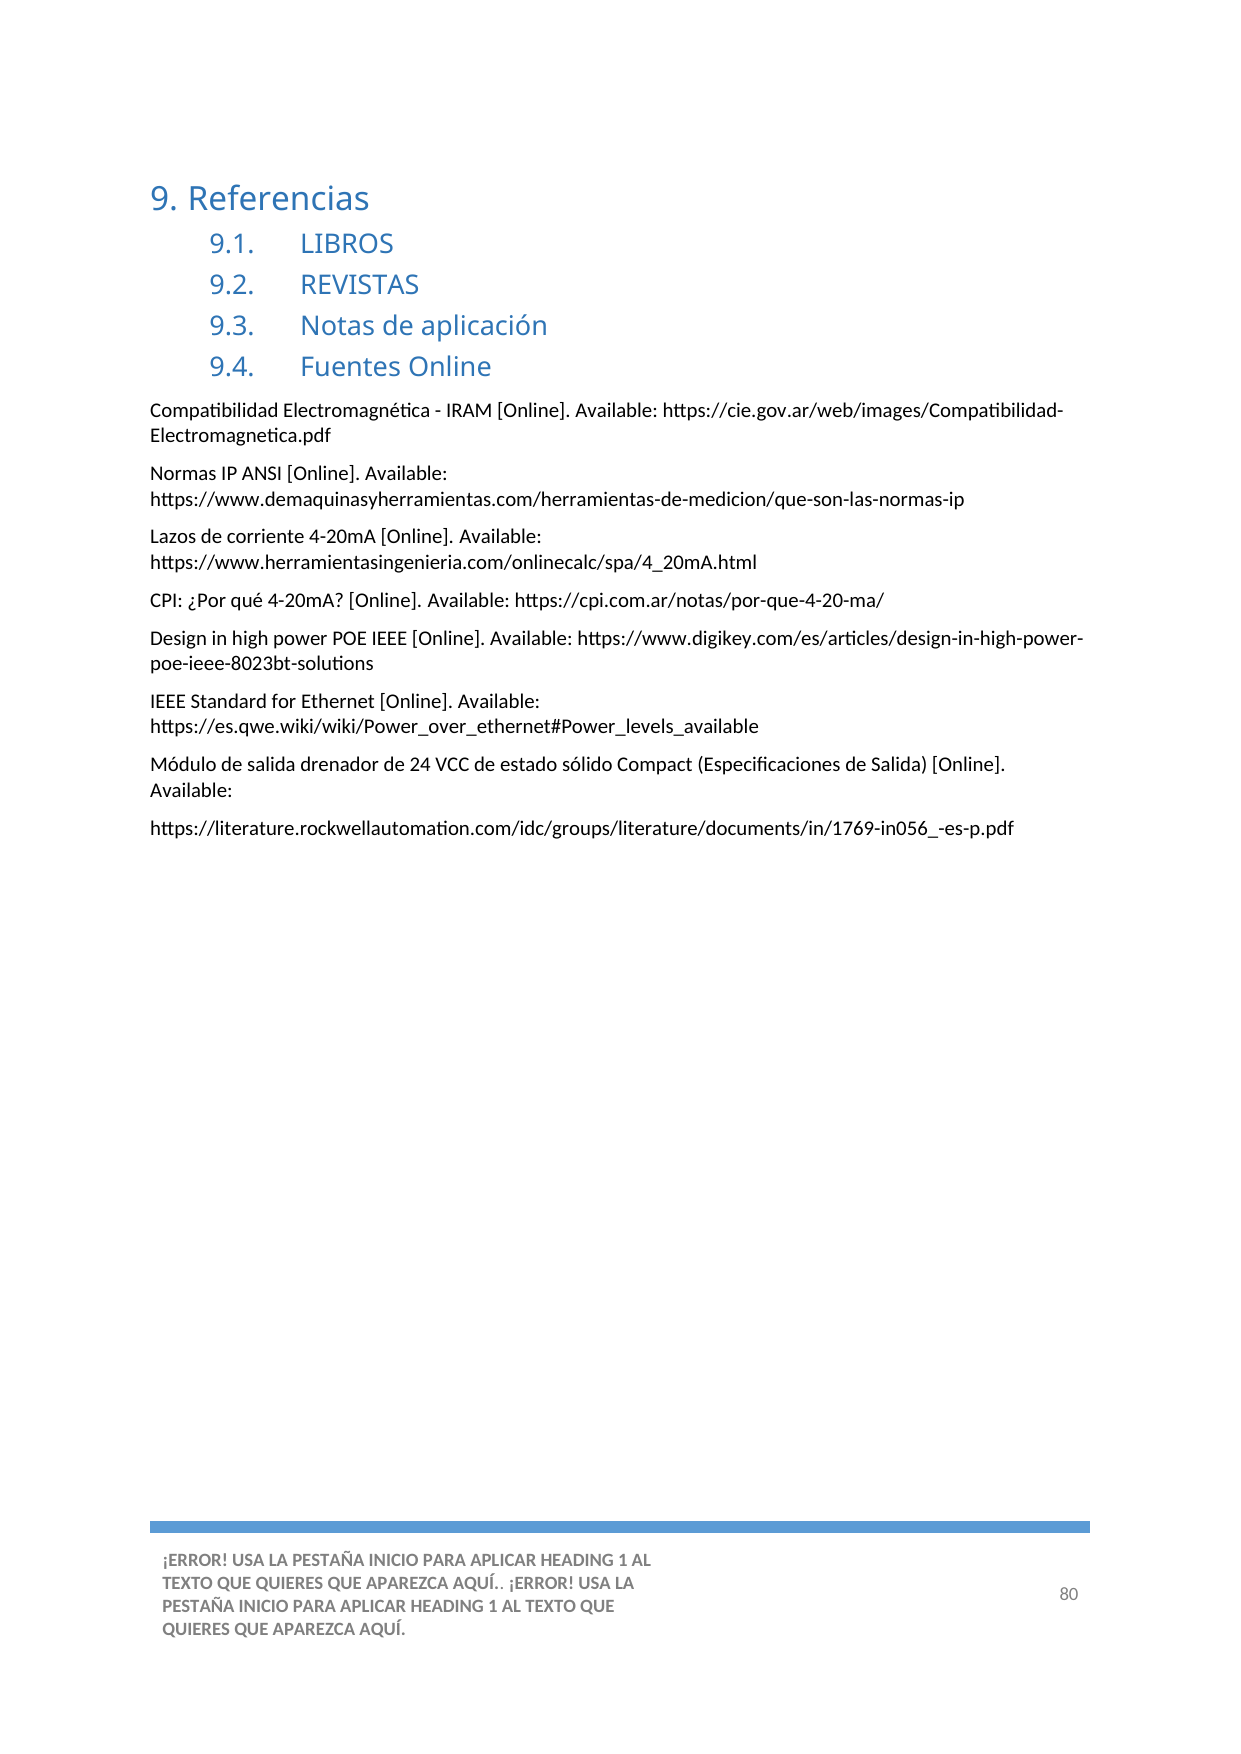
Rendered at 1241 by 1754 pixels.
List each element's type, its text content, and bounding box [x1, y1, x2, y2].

subtitle Notas de aplicación [209, 307, 1090, 343]
subtitle LIBROS [209, 224, 1090, 261]
text Design in high power POE IEEE [Online]. Available: https://www.digikey.com/es/articles/design-in-high-power-poe-ieee-8023bt-solutions [150, 625, 1090, 676]
text CPI: ¿Por qué 4-20mA? [Online]. Available: https://cpi.com.ar/notas/por-que-4-20-ma/ [150, 587, 1090, 612]
subtitle Referencias [150, 175, 1090, 220]
text Módulo de salida drenador de 24 VCC de estado sólido Compact (Especificaciones de Salida) [Online]. Available: [150, 752, 1090, 802]
subtitle Fuentes Online [209, 348, 1090, 384]
text IEEE Standard for Ethernet [Online]. Available: https://es.qwe.wiki/wiki/Power_over_ethernet#Power_levels_available [150, 688, 1090, 739]
text Normas IP ANSI [Online]. Available: https://www.demaquinasyherramientas.com/herramientas-de-medicion/que-son-las-normas-ip [150, 460, 1090, 511]
text Compatibilidad Electromagnética - IRAM [Online]. Available: https://cie.gov.ar/web/images/Compatibilidad-Electromagnetica.pdf [150, 397, 1090, 448]
subtitle REVISTAS [209, 266, 1090, 302]
text https://literature.rockwellautomation.com/idc/groups/literature/documents/in/1769-in056_-es-p.pdf [150, 815, 1090, 840]
text Lazos de corriente 4-20mA [Online]. Available: https://www.herramientasingenieria.com/onlinecalc/spa/4_20mA.html [150, 524, 1090, 574]
